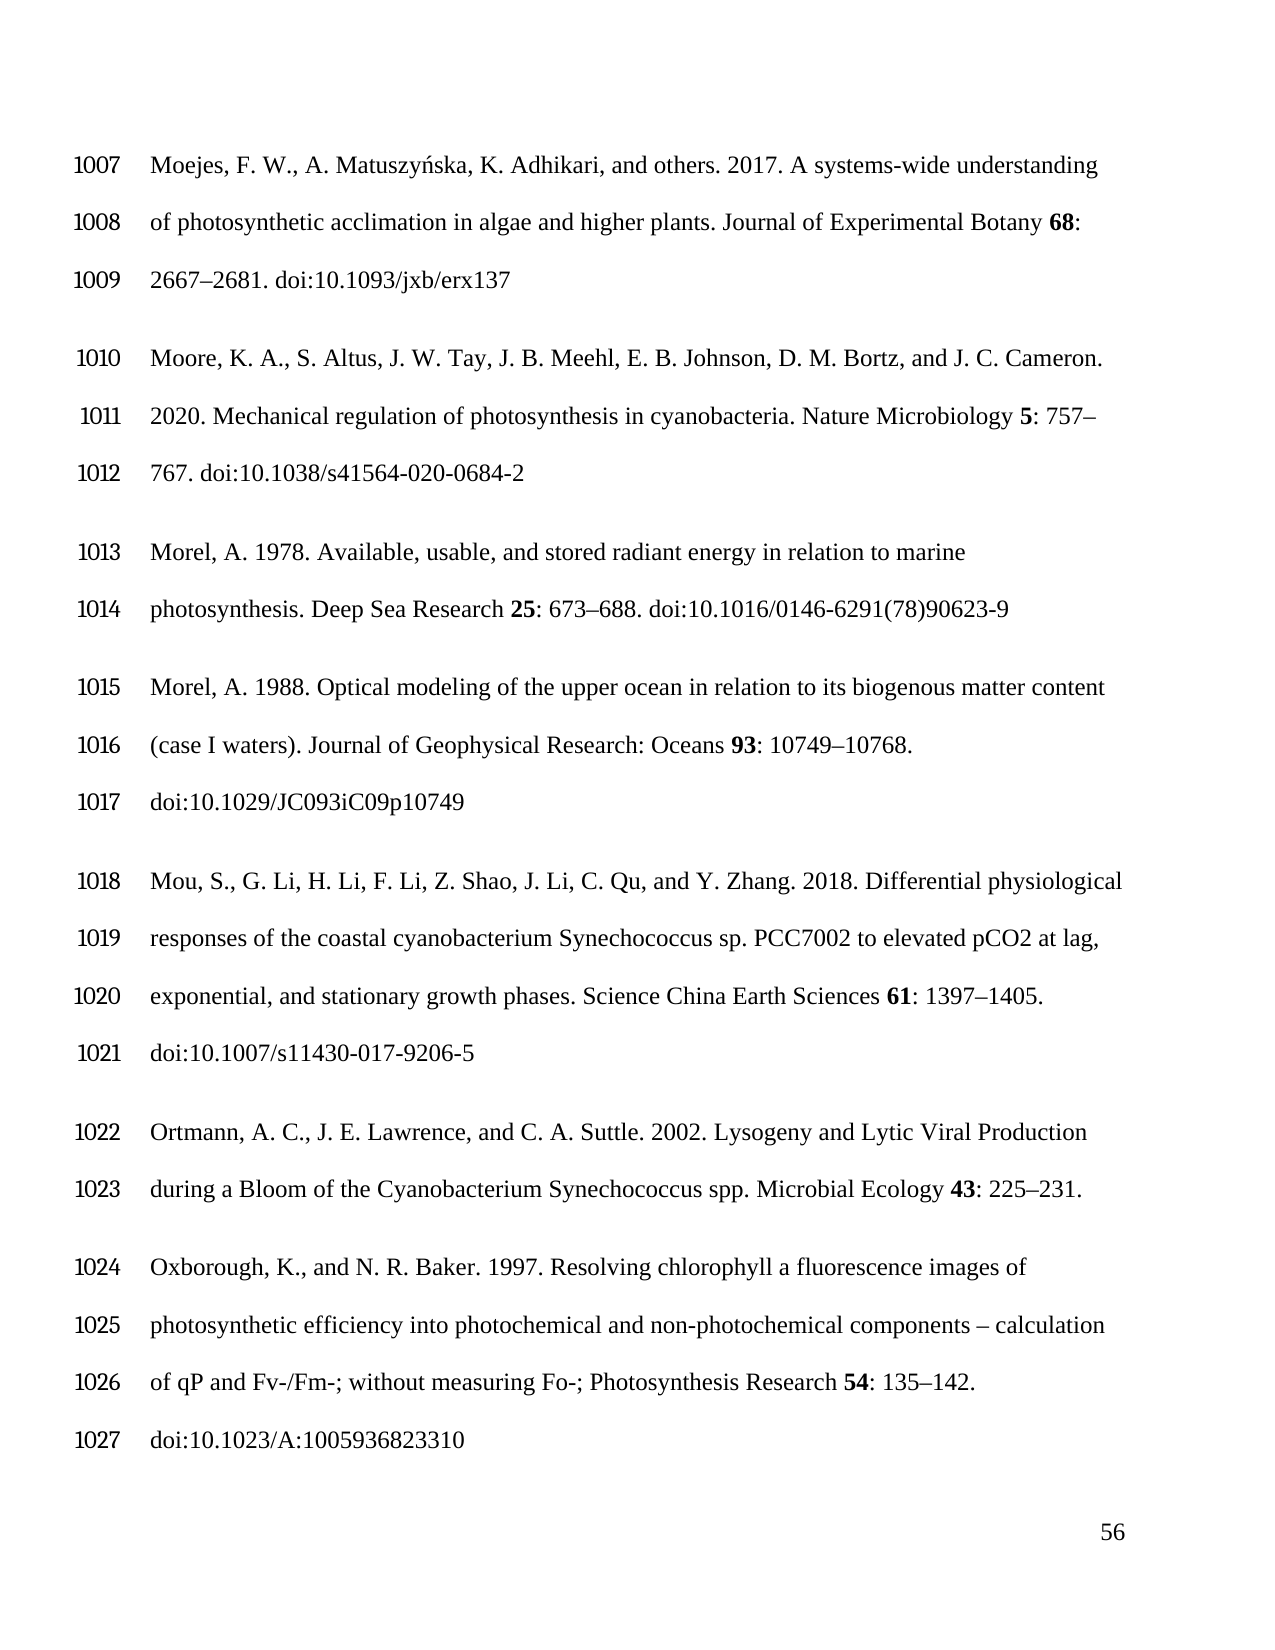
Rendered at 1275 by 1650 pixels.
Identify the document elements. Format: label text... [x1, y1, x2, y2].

text Oxborough, K., and N. R. Baker. 1997. Resolving chlorophyll a fluorescence images of photosynthetic efficiency into photochemical and non-photochemical components – calculation of qP and Fv-/Fm-; without measuring Fo-; Photosynthesis Research 54: 135–142. doi:10.1023/A:1005936823310 [150, 1252, 1125, 1454]
text Morel, A. 1988. Optical modeling of the upper ocean in relation to its biogenous matter content (case I waters). Journal of Geophysical Research: Oceans 93: 10749–10768. doi:10.1029/JC093iC09p10749 [150, 672, 1125, 816]
text Moore, K. A., S. Altus, J. W. Tay, J. B. Meehl, E. B. Johnson, D. M. Bortz, and J. C. Cameron. 2020. Mechanical regulation of photosynthesis in cyanobacteria. Nature Microbiology 5: 757–767. doi:10.1038/s41564-020-0684-2 [150, 343, 1125, 487]
text Morel, A. 1978. Available, usable, and stored radiant energy in relation to marine photosynthesis. Deep Sea Research 25: 673–688. doi:10.1016/0146-6291(78)90623-9 [150, 537, 1125, 623]
text Ortmann, A. C., J. E. Lawrence, and C. A. Suttle. 2002. Lysogeny and Lytic Viral Production during a Bloom of the Cyanobacterium Synechococcus spp. Microbial Ecology 43: 225–231. [150, 1117, 1125, 1203]
text Mou, S., G. Li, H. Li, F. Li, Z. Shao, J. Li, C. Qu, and Y. Zhang. 2018. Differential physiological responses of the coastal cyanobacterium Synechococcus sp. PCC7002 to elevated pCO2 at lag, exponential, and stationary growth phases. Science China Earth Sciences 61: 1397–1405. doi:10.1007/s11430-017-9206-5 [150, 866, 1125, 1067]
text Moejes, F. W., A. Matuszyńska, K. Adhikari, and others. 2017. A systems-wide understanding of photosynthetic acclimation in algae and higher plants. Journal of Experimental Botany 68: 2667–2681. doi:10.1093/jxb/erx137 [150, 150, 1125, 294]
